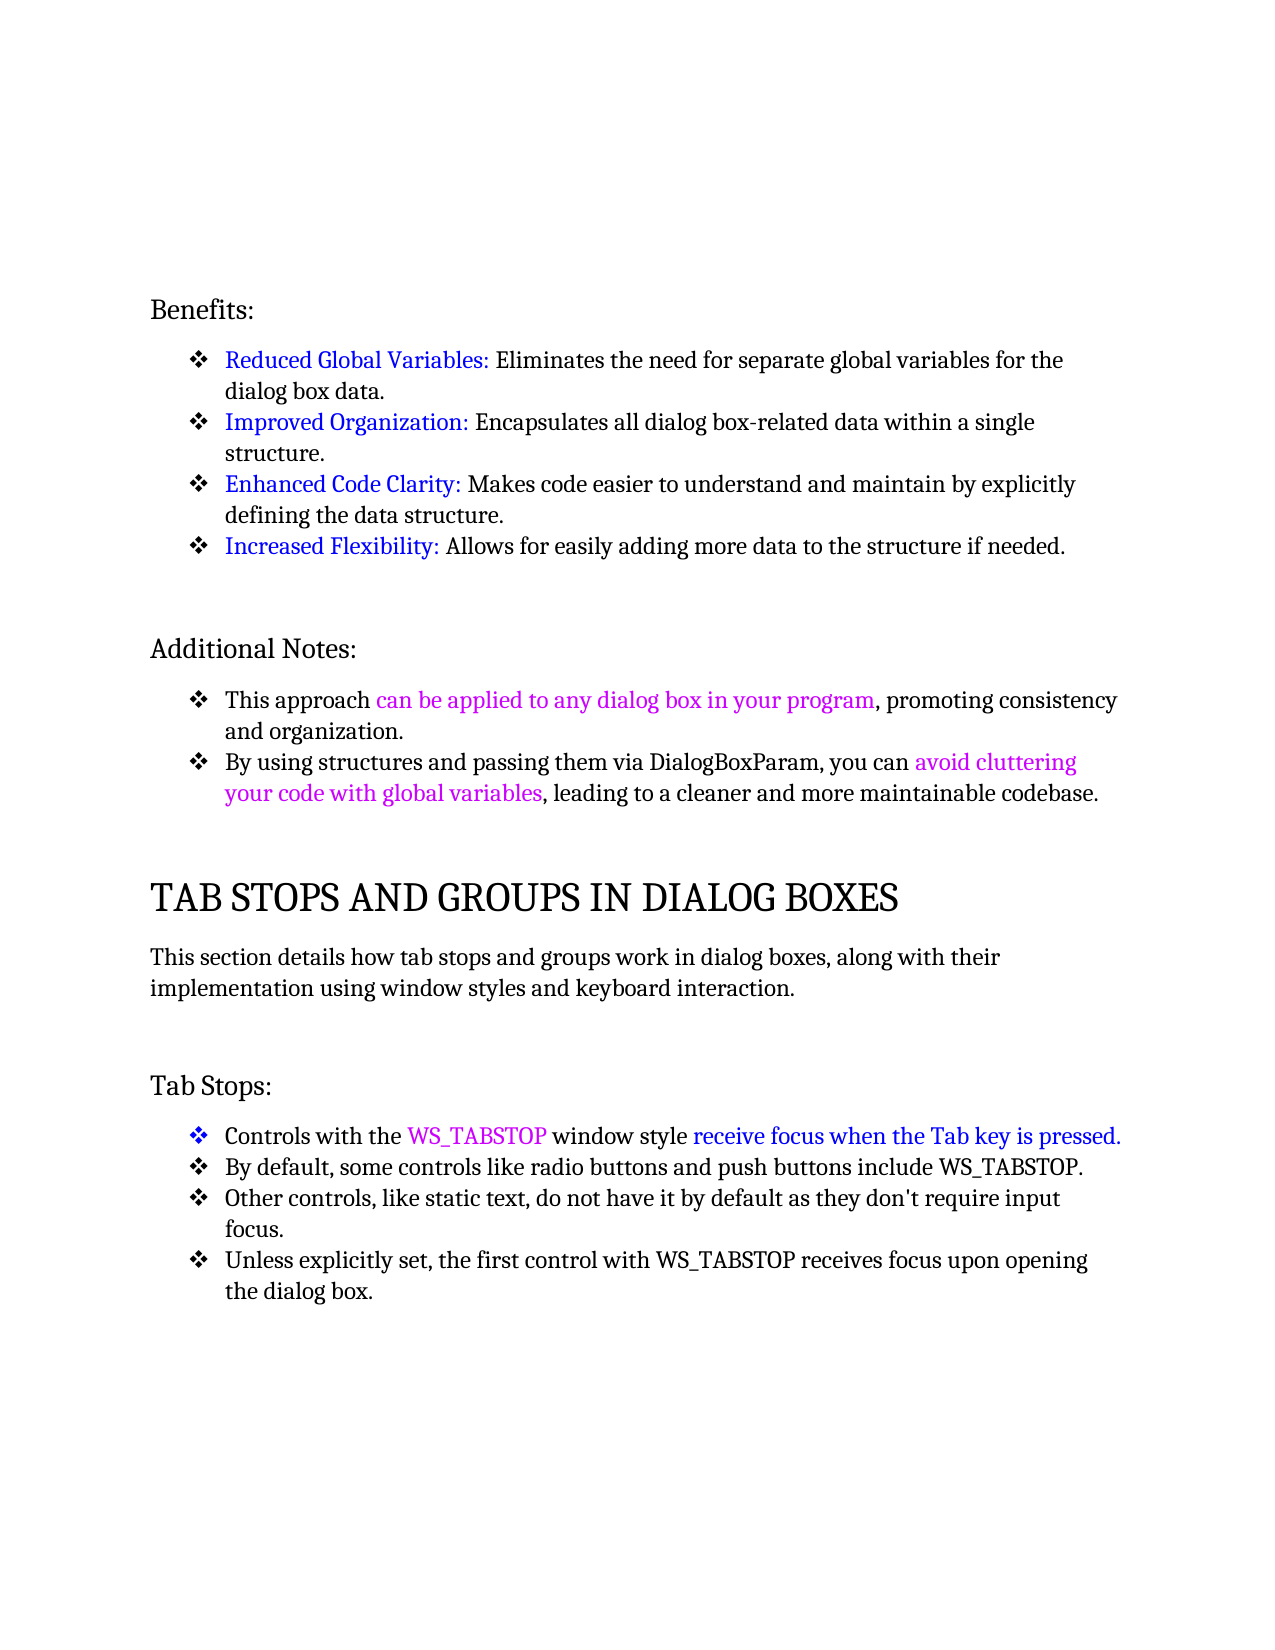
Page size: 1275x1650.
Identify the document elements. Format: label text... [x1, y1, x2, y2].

text Additional Notes: [150, 633, 1125, 666]
text Benefits: [150, 293, 1125, 327]
list By default, some controls like radio buttons and push buttons include WS_TABSTOP. [187, 1153, 1125, 1181]
list By using structures and passing them via DialogBoxParam, you can avoid cluttering your code with global variables, leading to a cleaner and more maintainable codebase. [187, 748, 1125, 807]
list Increased Flexibility: Allows for easily adding more data to the structure if needed. [187, 532, 1125, 561]
list Unless explicitly set, the first control with WS_TABSTOP receives focus upon opening the dialog box. [187, 1246, 1125, 1306]
text Tab Stops: [150, 1069, 1125, 1102]
text This section details how tab stops and groups work in dialog boxes, along with their implementation using window styles and keyboard interaction. [150, 942, 1125, 1002]
list Reduced Global Variables: Eliminates the need for separate global variables for the dialog box data. [187, 346, 1125, 406]
list Other controls, like static text, do not have it by default as they don't require input focus. [187, 1184, 1125, 1243]
list Improved Organization: Encapsulates all dialog box-related data within a single structure. [187, 408, 1125, 468]
list Controls with the WS_TABSTOP window style receive focus when the Tab key is pressed. [187, 1122, 1125, 1150]
list Enhanced Code Clarity: Makes code easier to understand and maintain by explicitly defining the data structure. [187, 470, 1125, 530]
list This approach can be applied to any dialog box in your program, promoting consistency and organization. [187, 686, 1125, 745]
text TAB STOPS AND GROUPS IN DIALOG BOXES [150, 874, 1125, 922]
